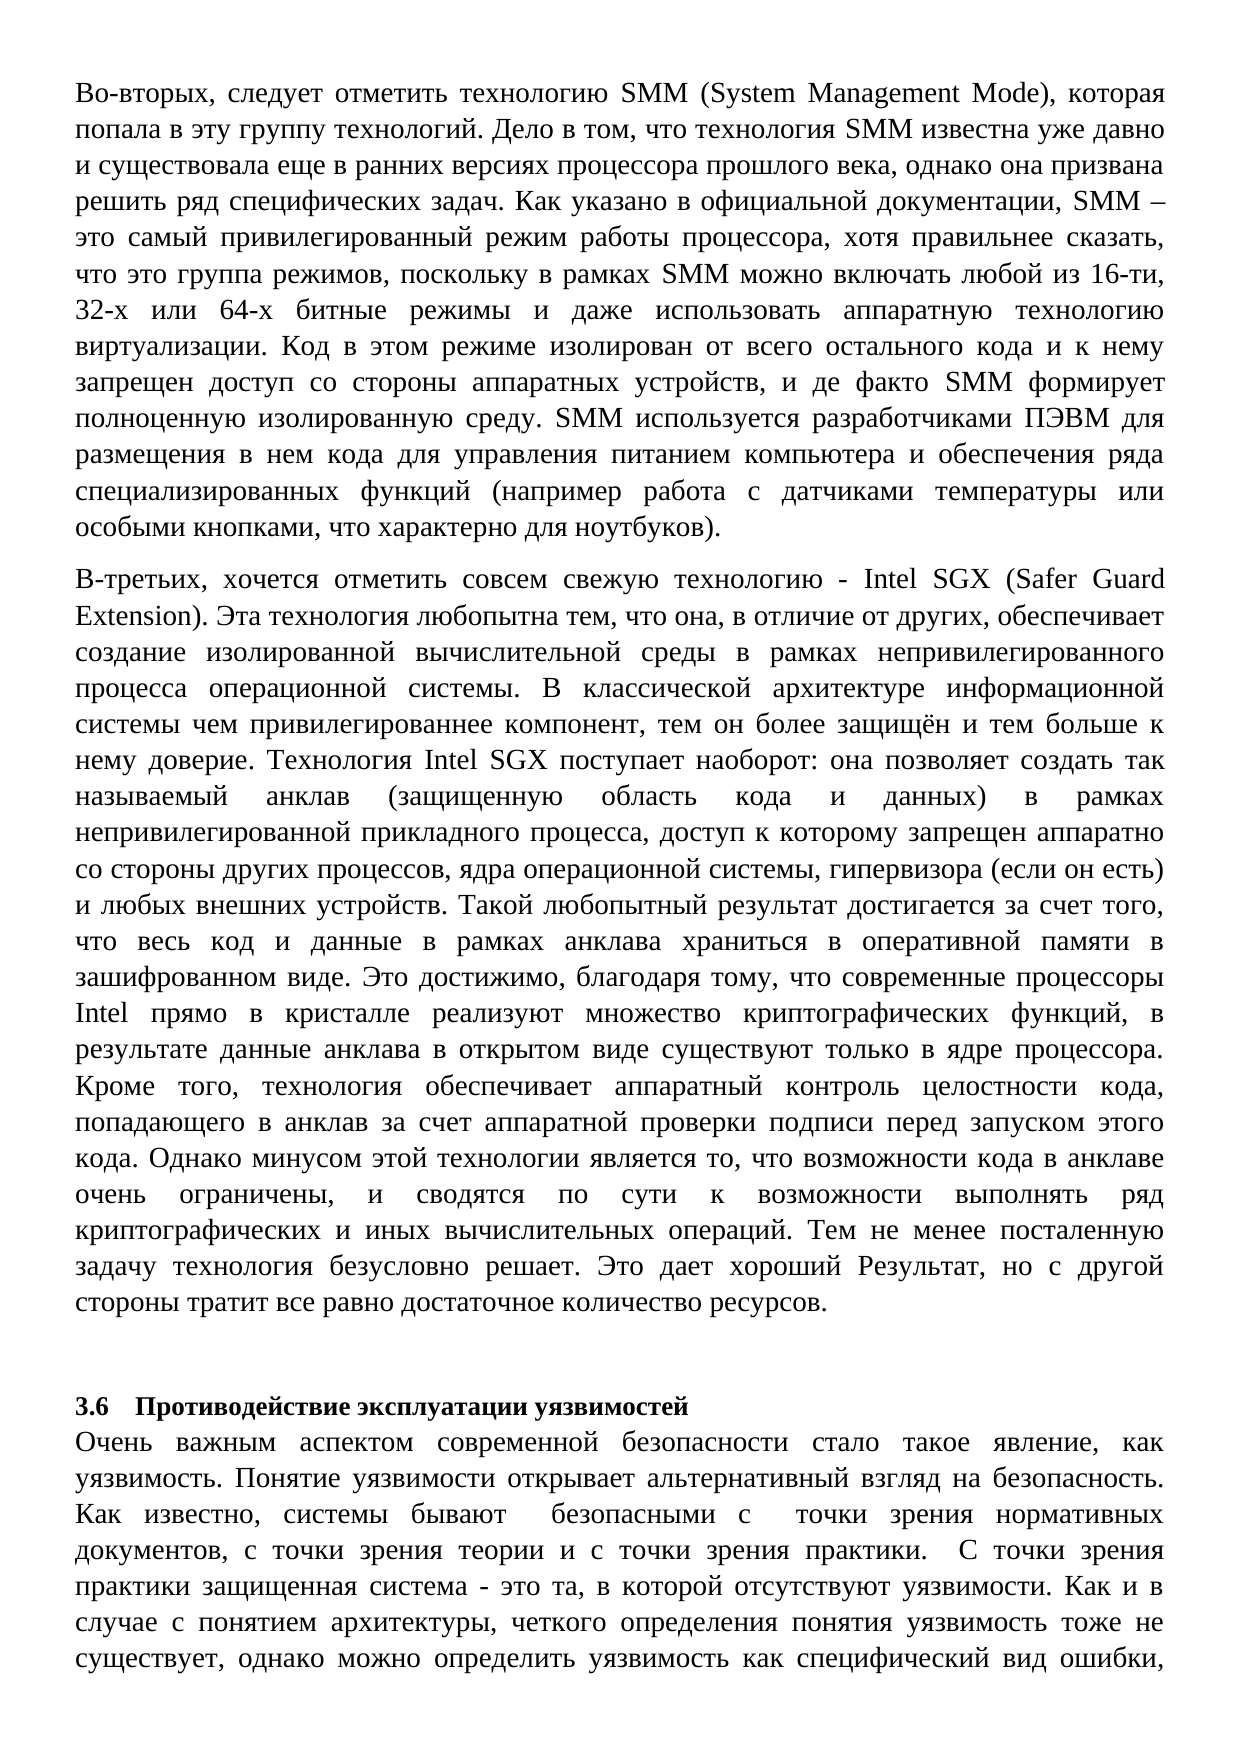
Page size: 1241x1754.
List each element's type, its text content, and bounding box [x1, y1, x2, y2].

subtitle Противодействие эксплуатации уязвимостей [75, 1390, 1165, 1421]
text Во-вторых, следует отметить технологию SMM (System Management Mode), которая попала в эту группу технологий. Дело в том, что технология SMM известна уже давно и существовала еще в ранних версиях процессора прошлого века, однако она призвана решить ряд специфических задач. Как указано в официальной документации, SMM – это самый привилегированный режим работы процессора, хотя правильнее сказать, что это группа режимов, поскольку в рамках SMM можно включать любой из 16-ти, 32-х или 64-х битные режимы и даже использовать аппаратную технологию виртуализации. Код в этом режиме изолирован от всего остального кода и к нему запрещен доступ со стороны аппаратных устройств, и де факто SMM формирует полноценную изолированную среду. SMM используется разработчиками ПЭВМ для размещения в нем кода для управления питанием компьютера и обеспечения ряда специализированных функций (например работа с датчиками температуры или особыми кнопками, что характерно для ноутбуков). [75, 75, 1165, 542]
text В-третьих, хочется отметить совсем свежую технологию - Intel SGX (Safer Guard Extension). Эта технология любопытна тем, что она, в отличие от других, обеспечивает создание изолированной вычислительной среды в рамках непривилегированного процесса операционной системы. В классической архитектуре информационной системы чем привилегированнее компонент, тем он более защищён и тем больше к нему доверие. Технология Intel SGX поступает наоборот: она позволяет создать так называемый анклав (защищенную область кода и данных) в рамках непривилегированной прикладного процесса, доступ к которому запрещен аппаратно со стороны других процессов, ядра операционной системы, гипервизора (если он есть) и любых внешних устройств. Такой любопытный результат достигается за счет того, что весь код и данные в рамках анклава храниться в оперативной памяти в зашифрованном виде. Это достижимо, благодаря тому, что современные процессоры Intel прямо в кристалле реализуют множество криптографических функций, в результате данные анклава в открытом виде существуют только в ядре процессора. Кроме того, технология обеспечивает аппаратный контроль целостности кода, попадающего в анклав за счет аппаратной проверки подписи перед запуском этого кода. Однако минусом этой технологии является то, что возможности кода в анклаве очень ограничены, и сводятся по сути к возможности выполнять ряд криптографических и иных вычислительных операций. Тем не менее посталенную задачу технология безусловно решает. Это дает хороший Результат, но с другой стороны тратит все равно достаточное количество ресурсов. [75, 562, 1165, 1318]
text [75, 1424, 1165, 1674]
